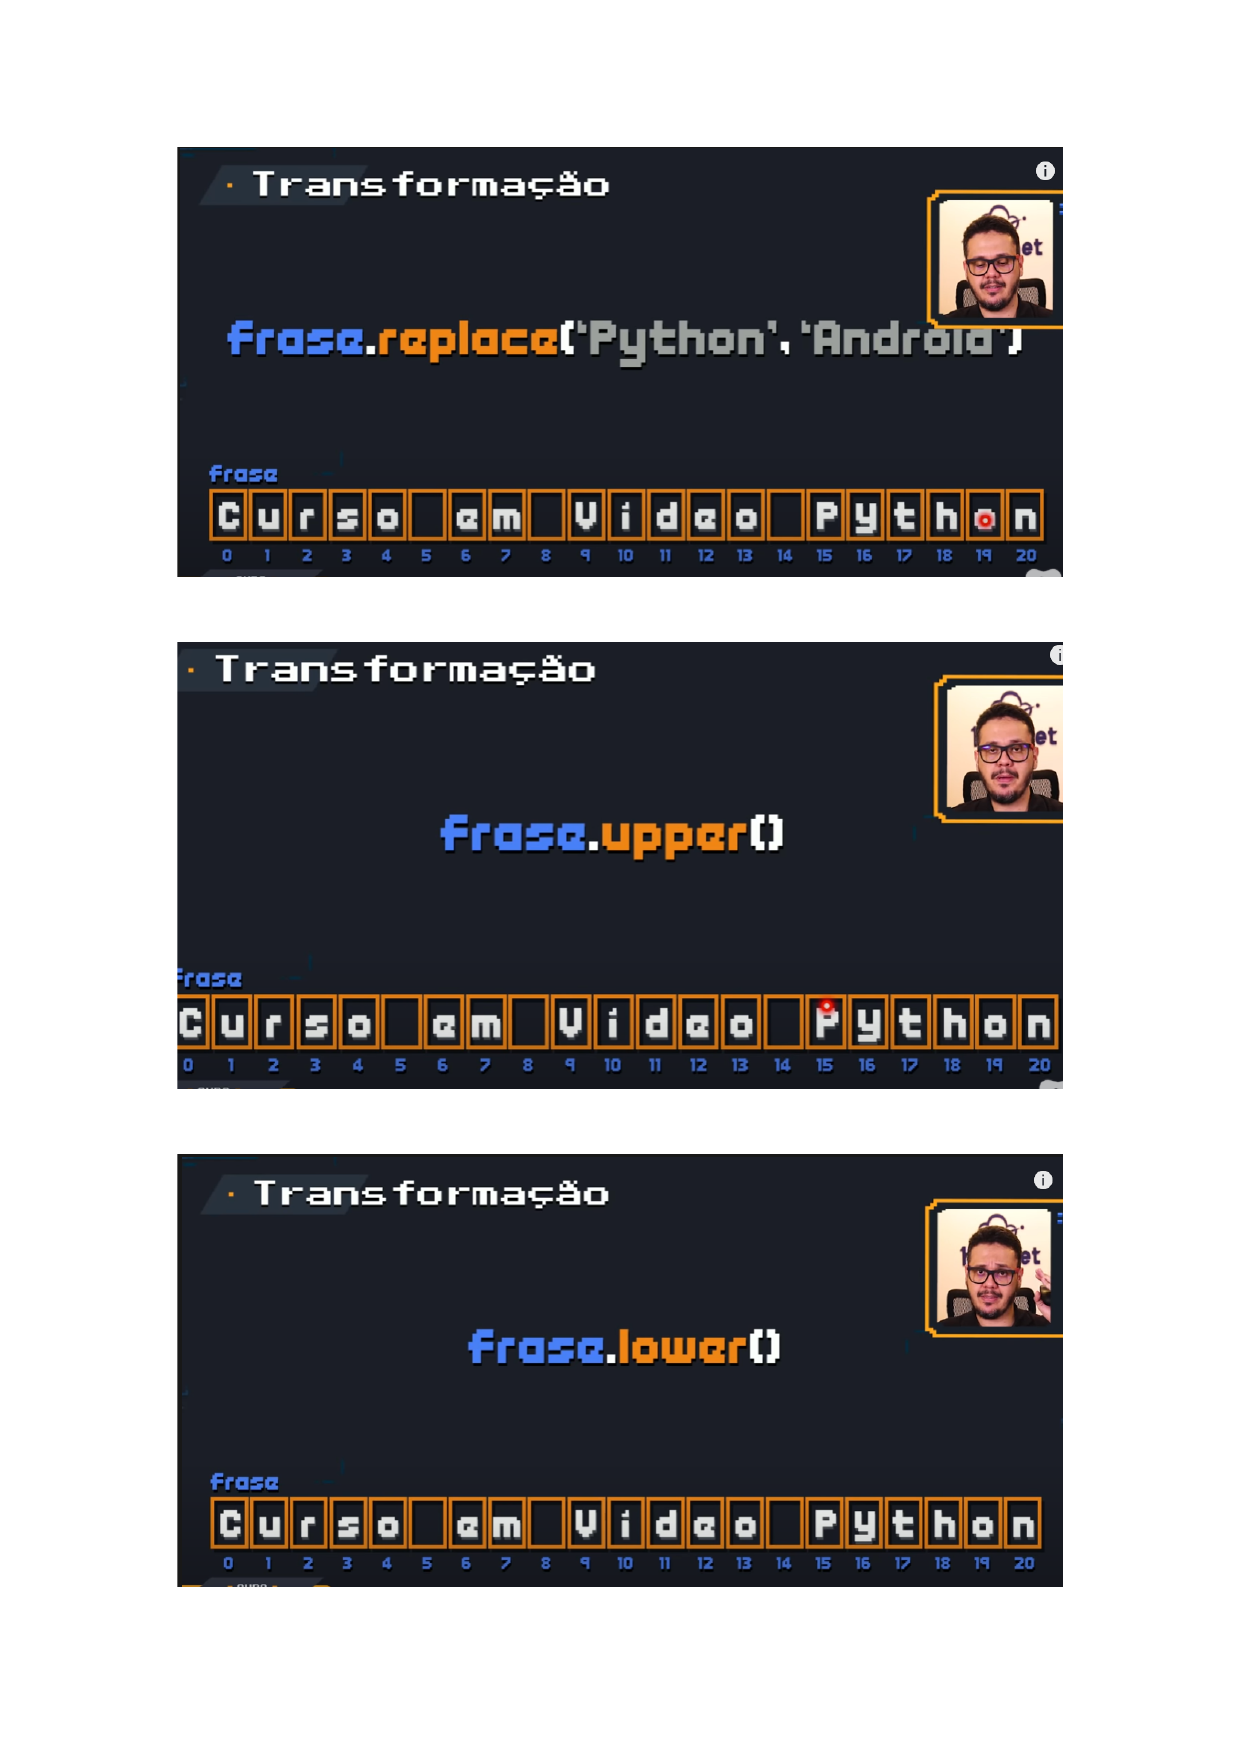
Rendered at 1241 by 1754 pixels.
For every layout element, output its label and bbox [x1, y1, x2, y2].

picture [177, 642, 1063, 1089]
picture [177, 1154, 1063, 1587]
picture [177, 147, 1063, 577]
